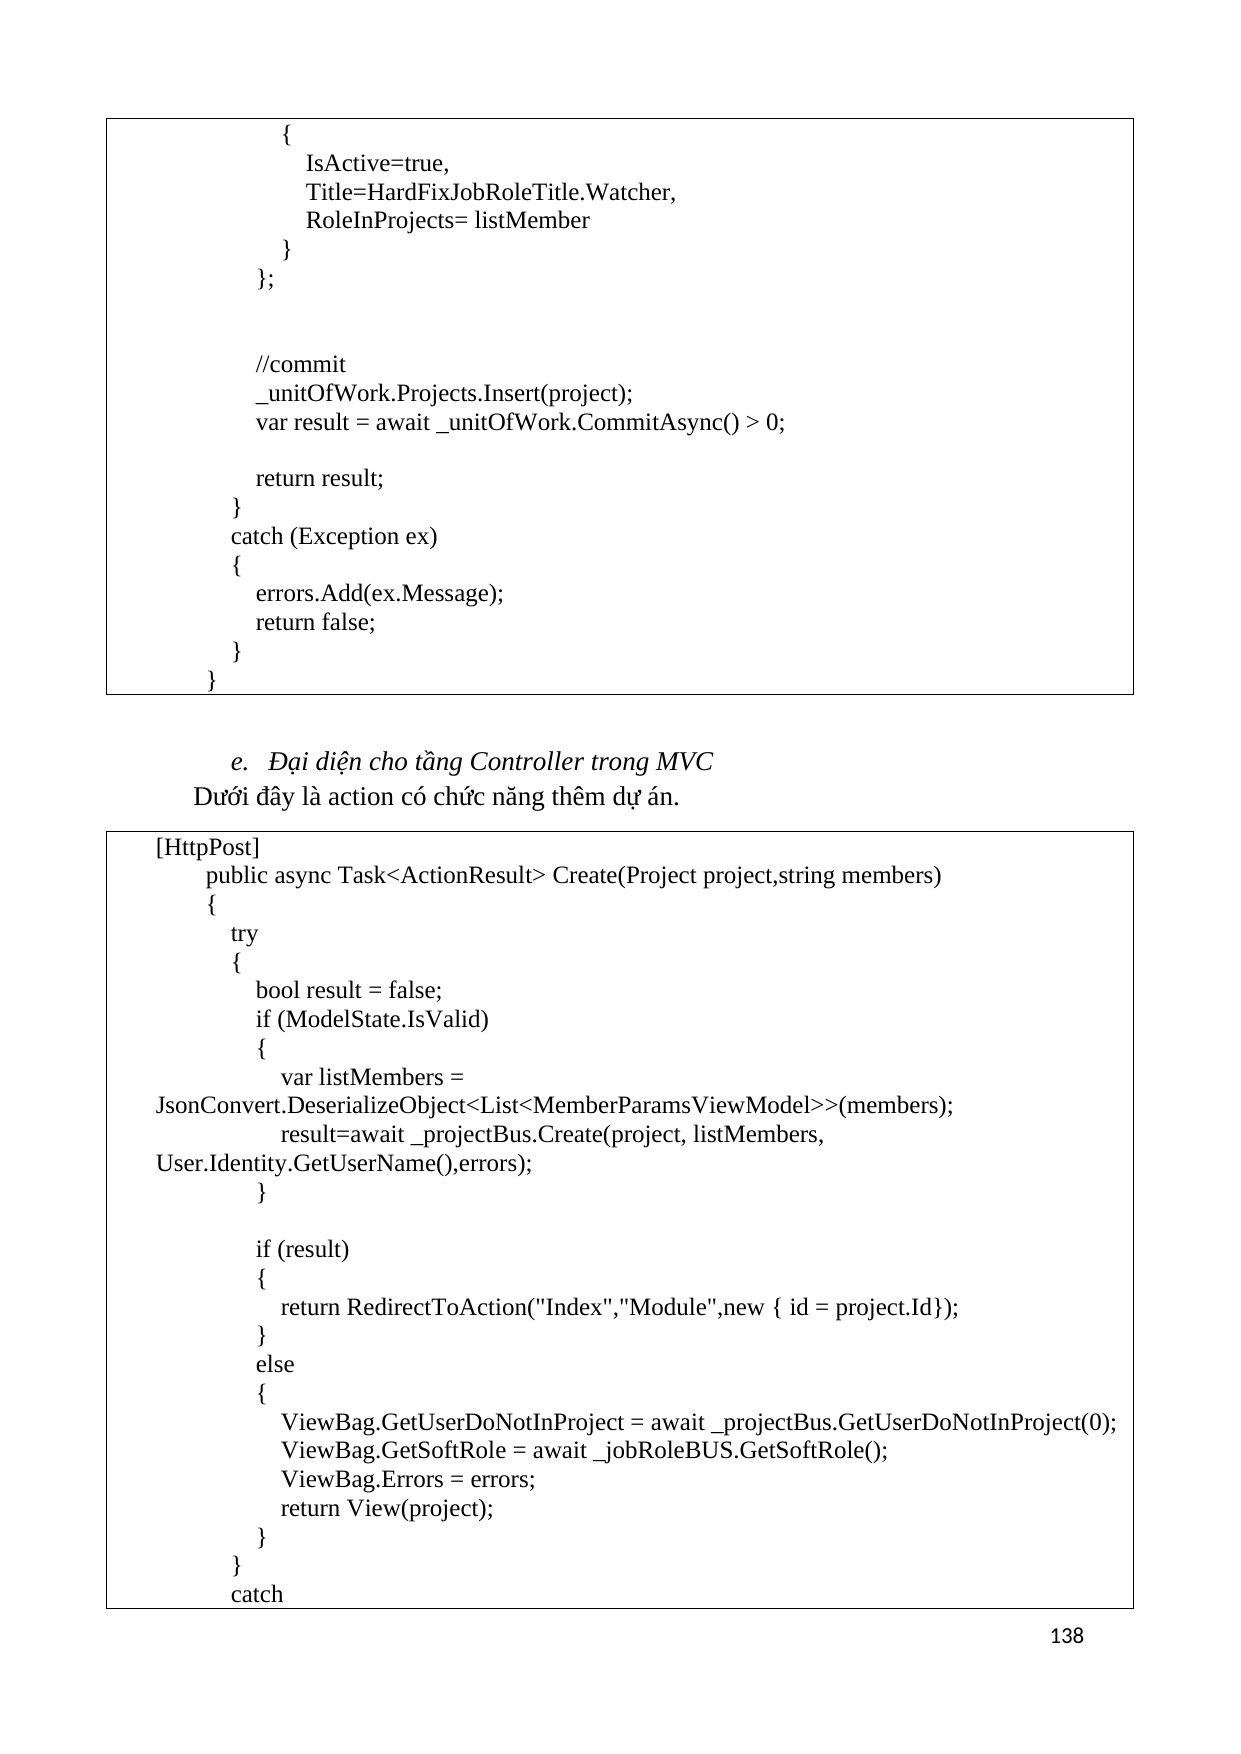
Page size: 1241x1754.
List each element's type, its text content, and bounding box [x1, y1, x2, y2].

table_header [107, 119, 1133, 693]
text Dưới đây là action có chức năng thêm dự án. [156, 780, 1122, 812]
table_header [107, 832, 1133, 1608]
list Đại diện cho tầng Controller trong MVC [231, 745, 1122, 776]
